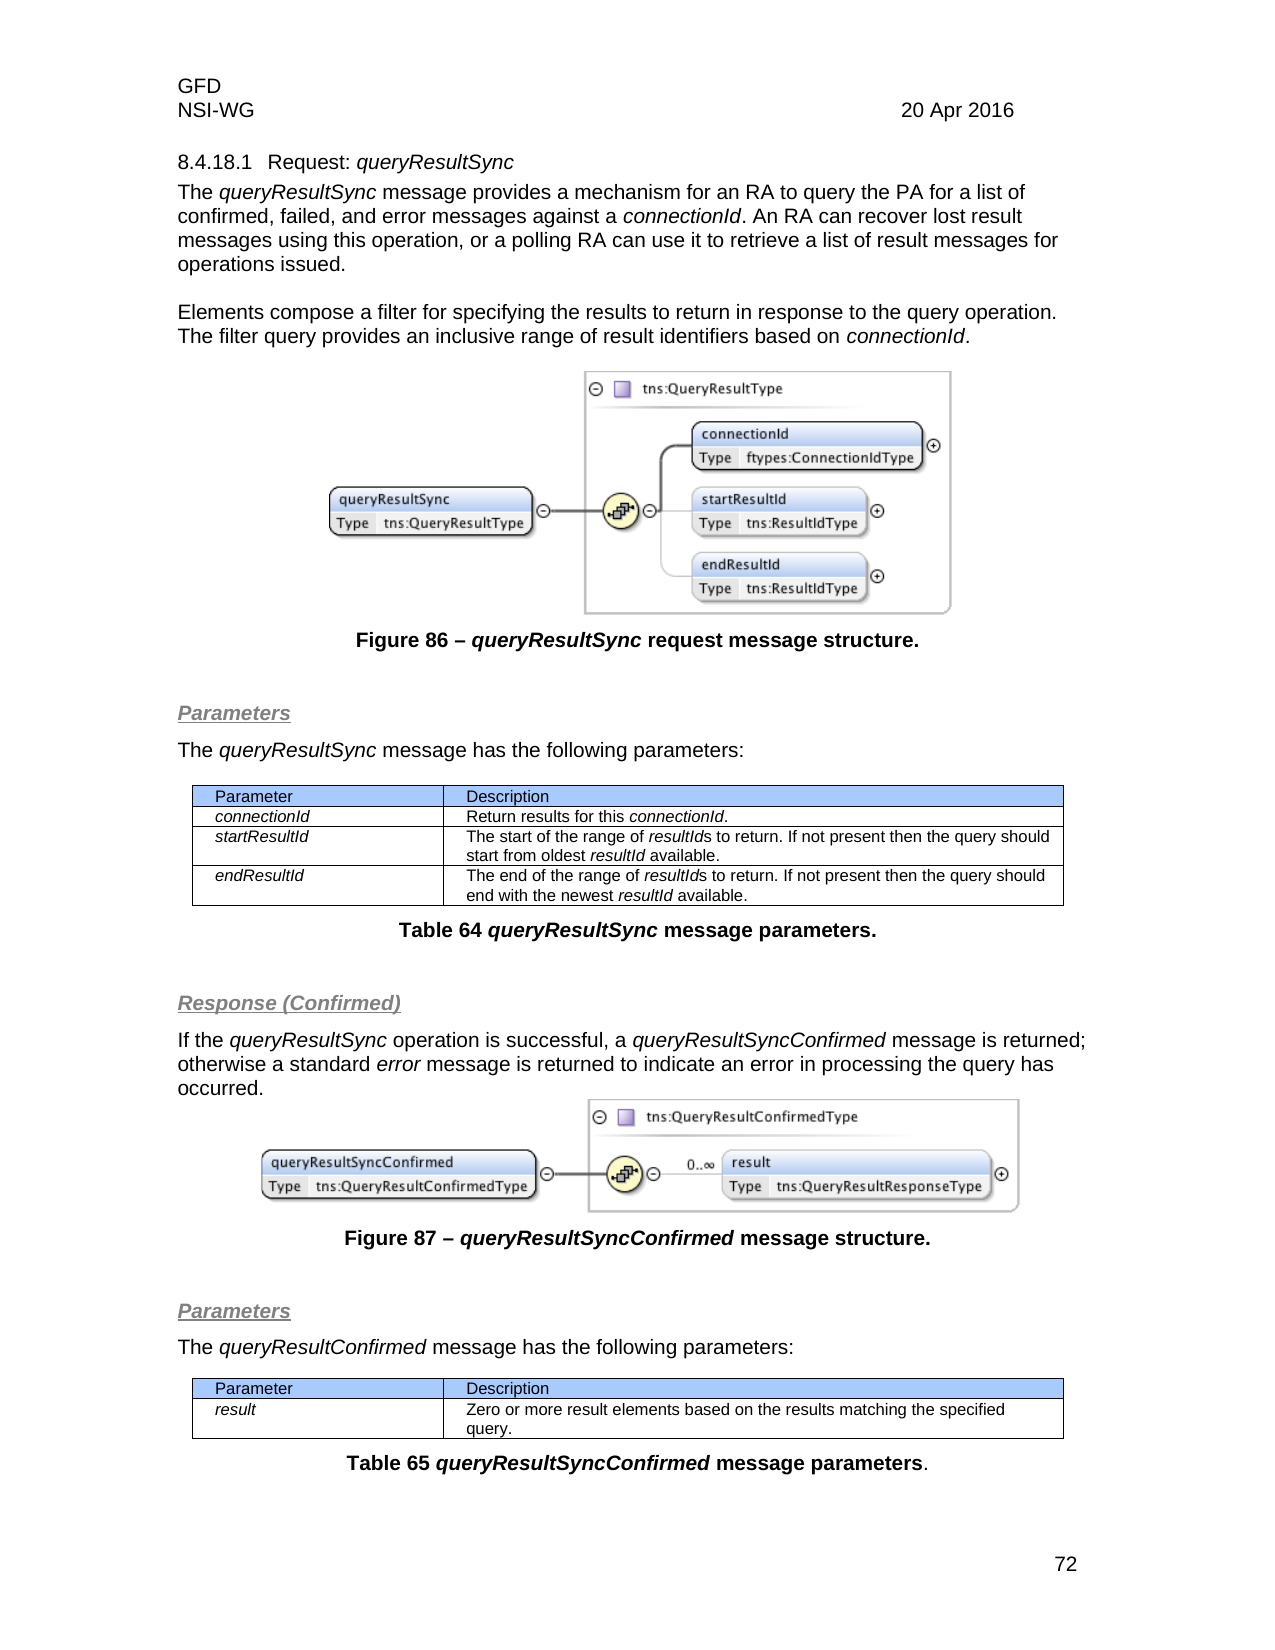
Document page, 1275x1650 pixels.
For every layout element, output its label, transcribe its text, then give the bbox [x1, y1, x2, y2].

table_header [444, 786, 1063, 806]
text Parameters [177, 701, 1098, 725]
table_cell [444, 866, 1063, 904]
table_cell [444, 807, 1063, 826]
text The queryResultSync message has the following parameters: [177, 737, 1098, 761]
text The queryResultSync message provides a mechanism for an RA to query the PA for a list of confirmed, failed, and error messages against a connectionId. An RA can recover lost result messages using this operation, or a polling RA can use it to retrieve a list of result messages for operations issued. Elements compose a filter for specifying the results to return in response to the query operation. The filter query provides an inclusive range of result identifiers based on connectionId. [177, 180, 1098, 348]
text Figure 86 – queryResultSync request message structure. [177, 628, 1098, 652]
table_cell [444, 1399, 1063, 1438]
subtitle Request: queryResultSync [177, 150, 1098, 174]
text Figure 87 – queryResultSyncConfirmed message structure. [177, 1226, 1098, 1249]
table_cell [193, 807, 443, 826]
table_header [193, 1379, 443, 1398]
text If the queryResultSync operation is successful, a queryResultSyncConfirmed message is returned; otherwise a standard error message is returned to indicate an error in processing the query has occurred. [177, 1027, 1098, 1099]
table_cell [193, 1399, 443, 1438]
text Table 65 queryResultSyncConfirmed message parameters. [177, 1451, 1098, 1475]
text The queryResultConfirmed message has the following parameters: [177, 1335, 1098, 1359]
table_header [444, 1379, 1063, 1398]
picture [261, 1099, 1021, 1214]
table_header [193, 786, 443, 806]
picture [329, 371, 953, 616]
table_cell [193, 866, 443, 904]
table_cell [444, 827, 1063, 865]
text Parameters [177, 1298, 1098, 1322]
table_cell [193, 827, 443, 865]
text Response (Confirmed) [177, 991, 1098, 1015]
text Table 64 queryResultSync message parameters. [177, 918, 1098, 942]
